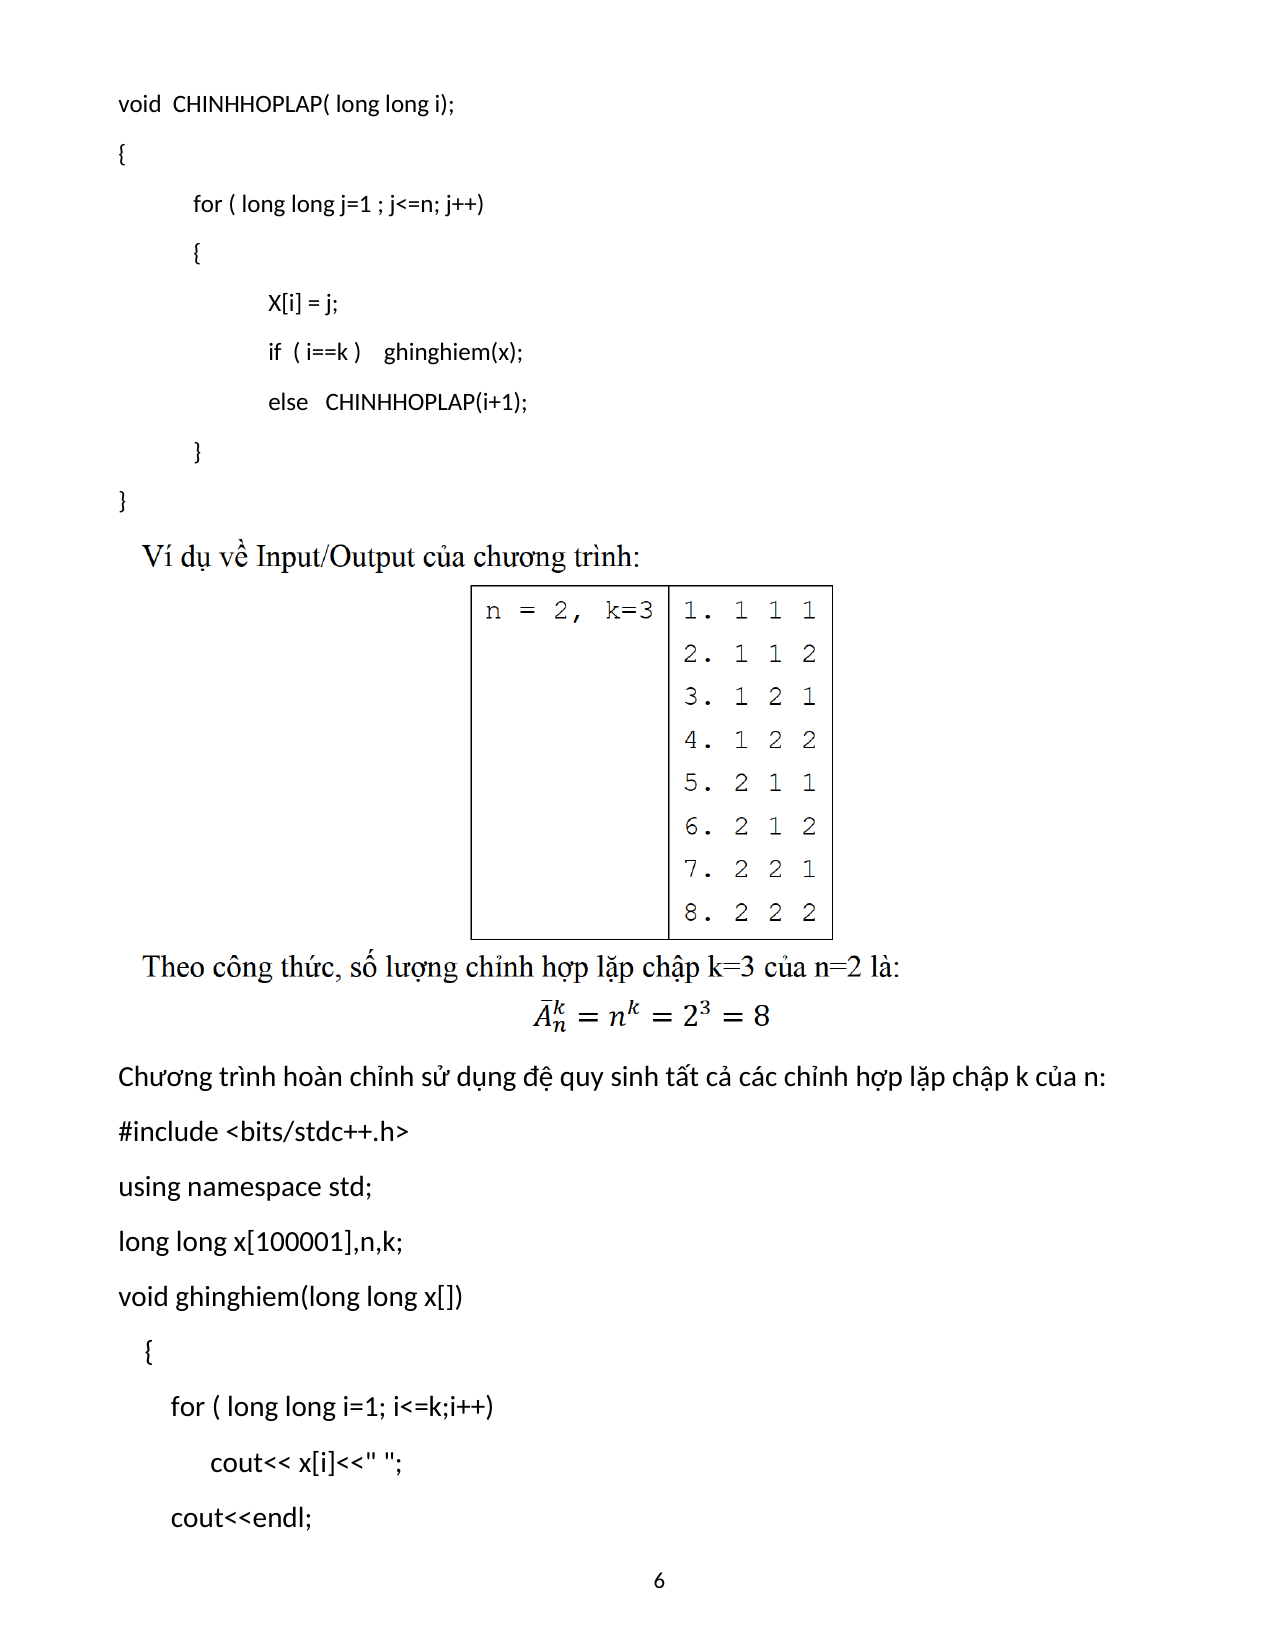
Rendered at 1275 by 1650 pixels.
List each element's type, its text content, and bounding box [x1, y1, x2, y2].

text } [118, 436, 1200, 466]
text { [118, 237, 1200, 268]
text else CHINHHOPLAP(i+1); [118, 386, 1200, 417]
text #include <bits/stdc++.h> [118, 1113, 1200, 1149]
text cout<<endl; [118, 1499, 1200, 1534]
text cout<< x[i]<<" "; [118, 1444, 1200, 1479]
text X[i] = j; [118, 287, 1200, 317]
text { [118, 1333, 1200, 1369]
text { [118, 138, 1200, 169]
text Chương trình hoàn chỉnh sử dụng đệ quy sinh tất cả các chỉnh hợp lặp chập k của n: [118, 1058, 1200, 1093]
text long long x[100001],n,k; [118, 1223, 1200, 1259]
text } [118, 485, 1200, 516]
text for ( long long j=1 ; j<=n; j++) [118, 188, 1200, 218]
text if ( i==k ) ghinghiem(x); [118, 337, 1200, 367]
text for ( long long i=1; i<=k;i++) [118, 1388, 1200, 1424]
text void ghinghiem(long long x[]) [118, 1278, 1200, 1314]
text using namespace std; [118, 1168, 1200, 1204]
picture [118, 534, 1200, 1039]
text void CHINHHOPLAP( long long i); [118, 89, 1200, 119]
